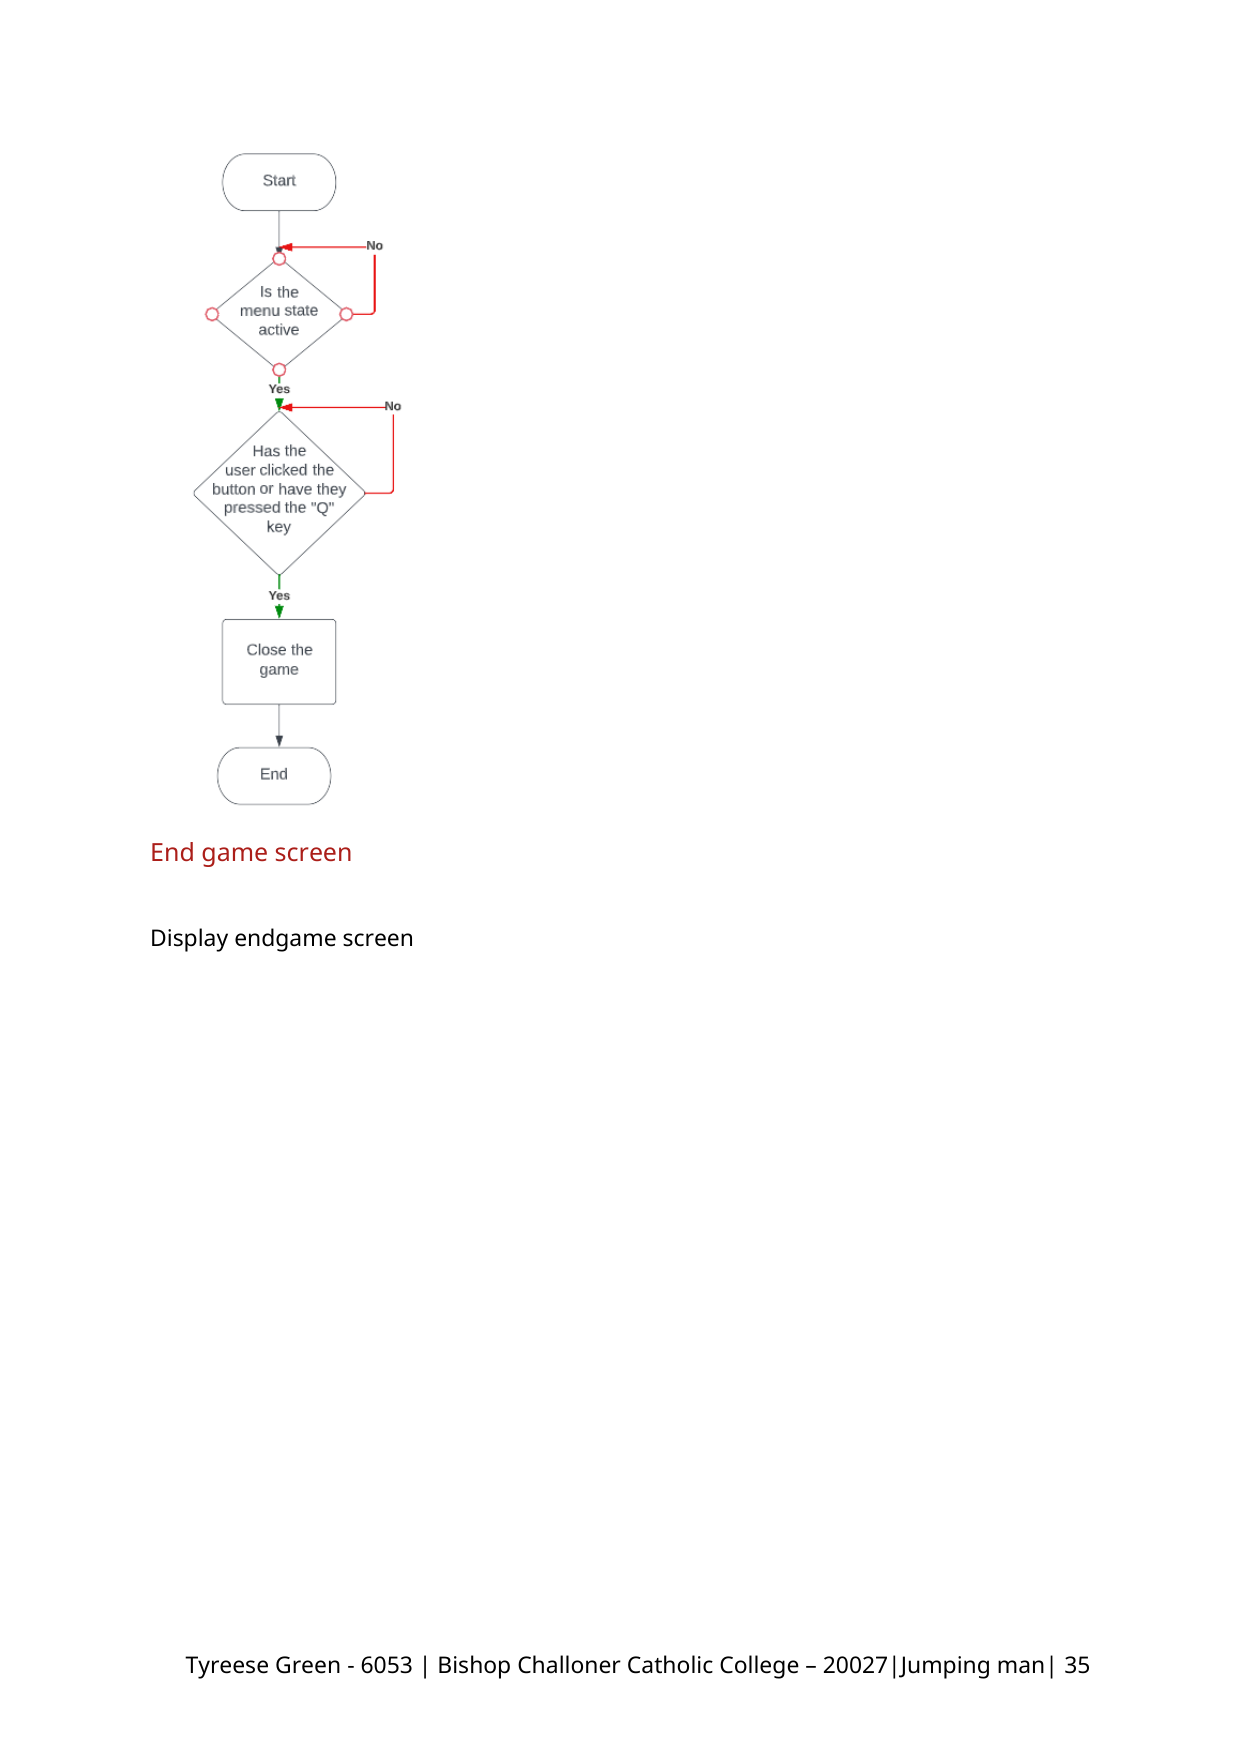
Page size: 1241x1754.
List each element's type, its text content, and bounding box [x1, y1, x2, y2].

subtitle End game screen [150, 835, 1090, 869]
text Display endgame screen [150, 922, 1090, 953]
picture [150, 150, 409, 816]
